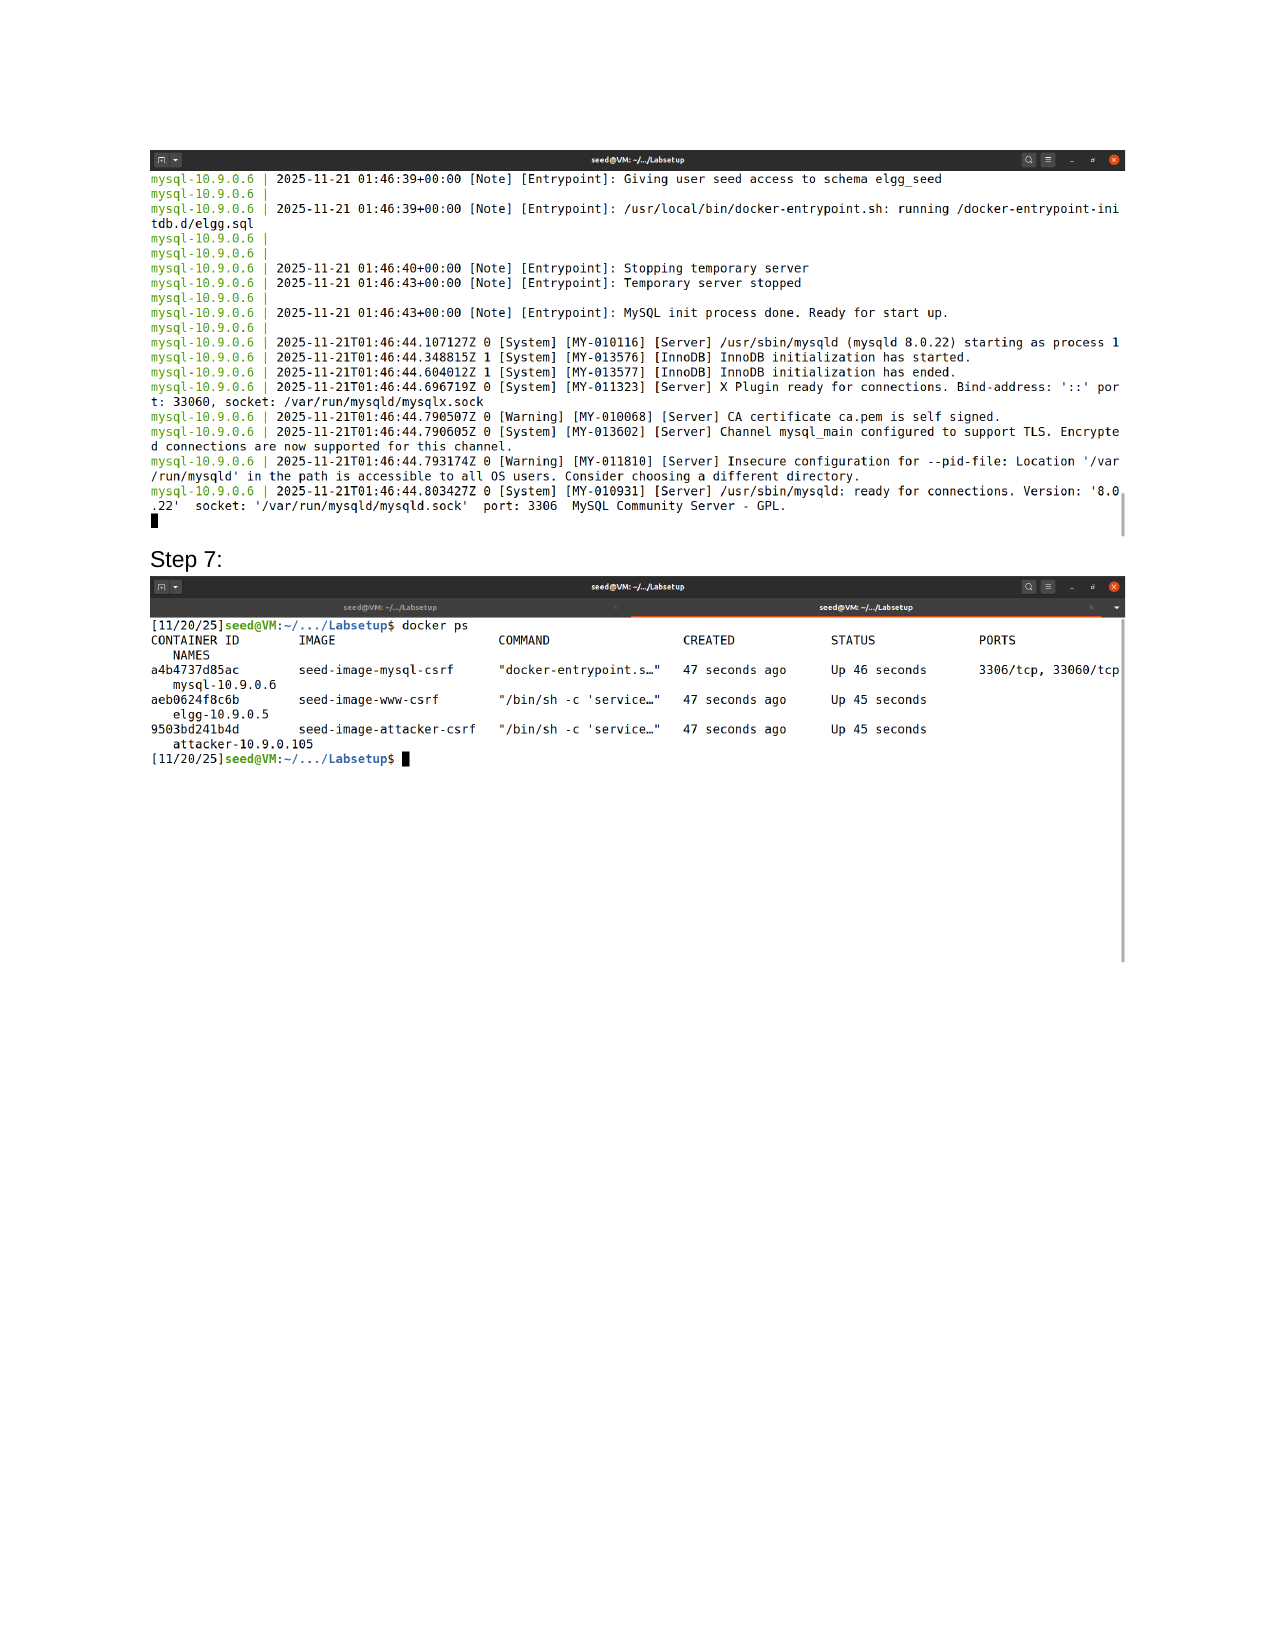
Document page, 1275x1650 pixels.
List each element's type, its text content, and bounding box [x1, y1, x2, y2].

picture [150, 576, 1125, 964]
picture [150, 150, 1125, 538]
text Step 4: Step 5: Step 6: Step 7: [150, 538, 1125, 576]
